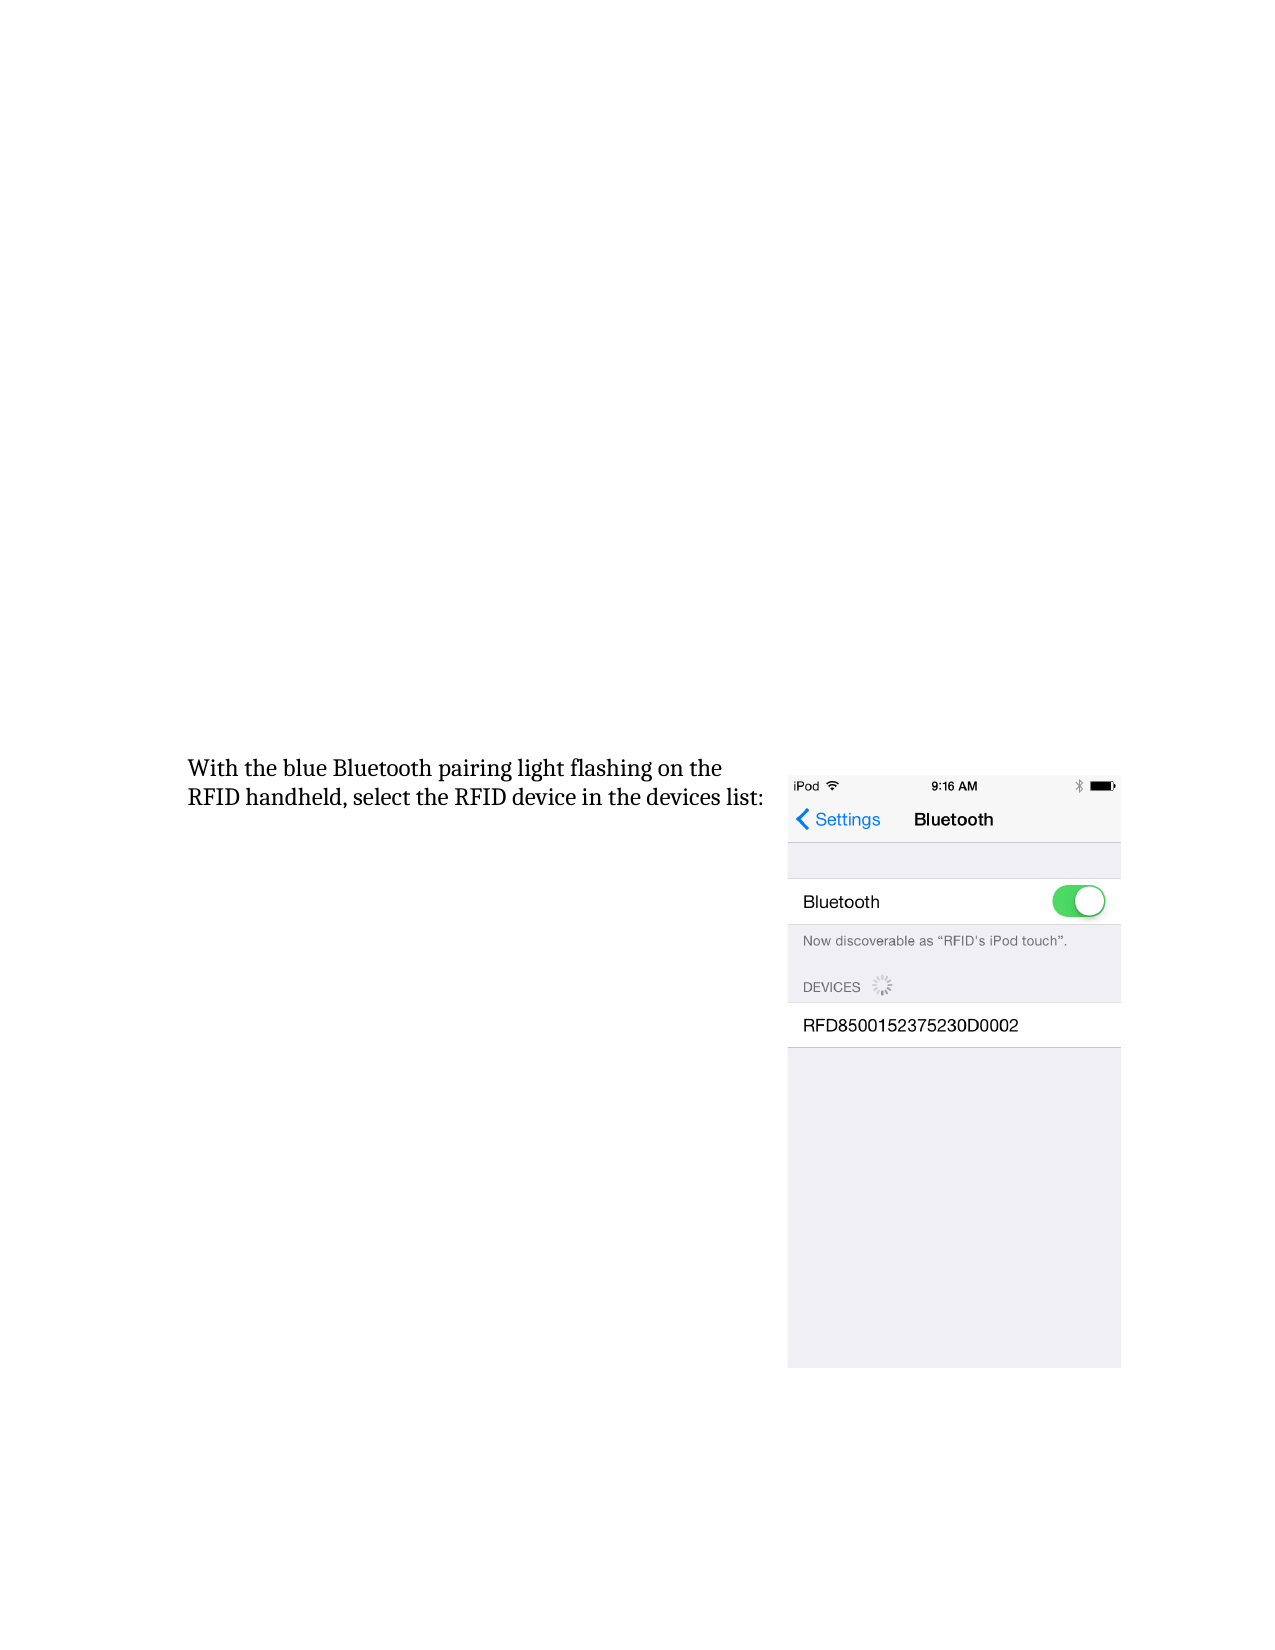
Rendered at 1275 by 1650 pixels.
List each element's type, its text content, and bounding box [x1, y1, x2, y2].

text With the blue Bluetooth pairing light flashing on the RFID handheld, select the RFID device in the devices list: [187, 754, 1087, 811]
picture [787, 775, 1121, 1368]
